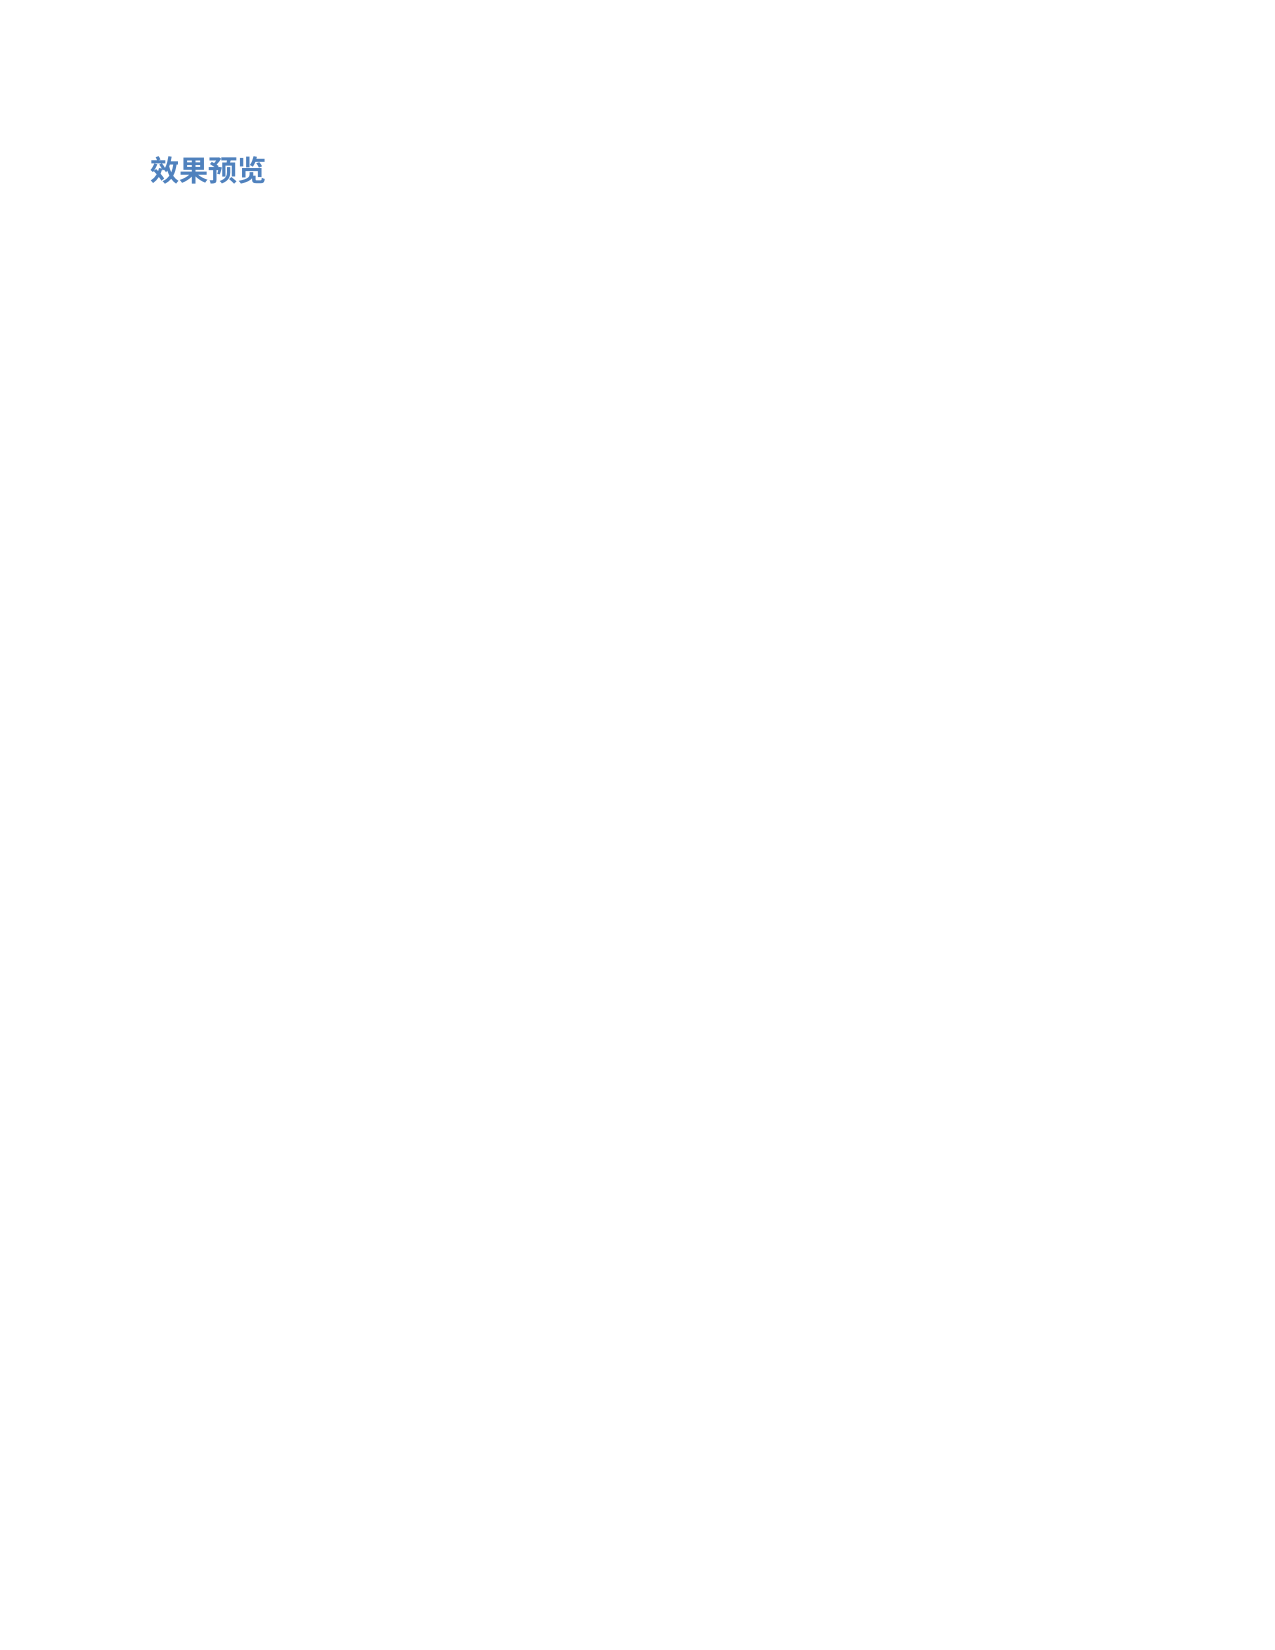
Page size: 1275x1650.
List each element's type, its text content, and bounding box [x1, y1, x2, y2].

subtitle 效果预览 [150, 150, 1125, 190]
